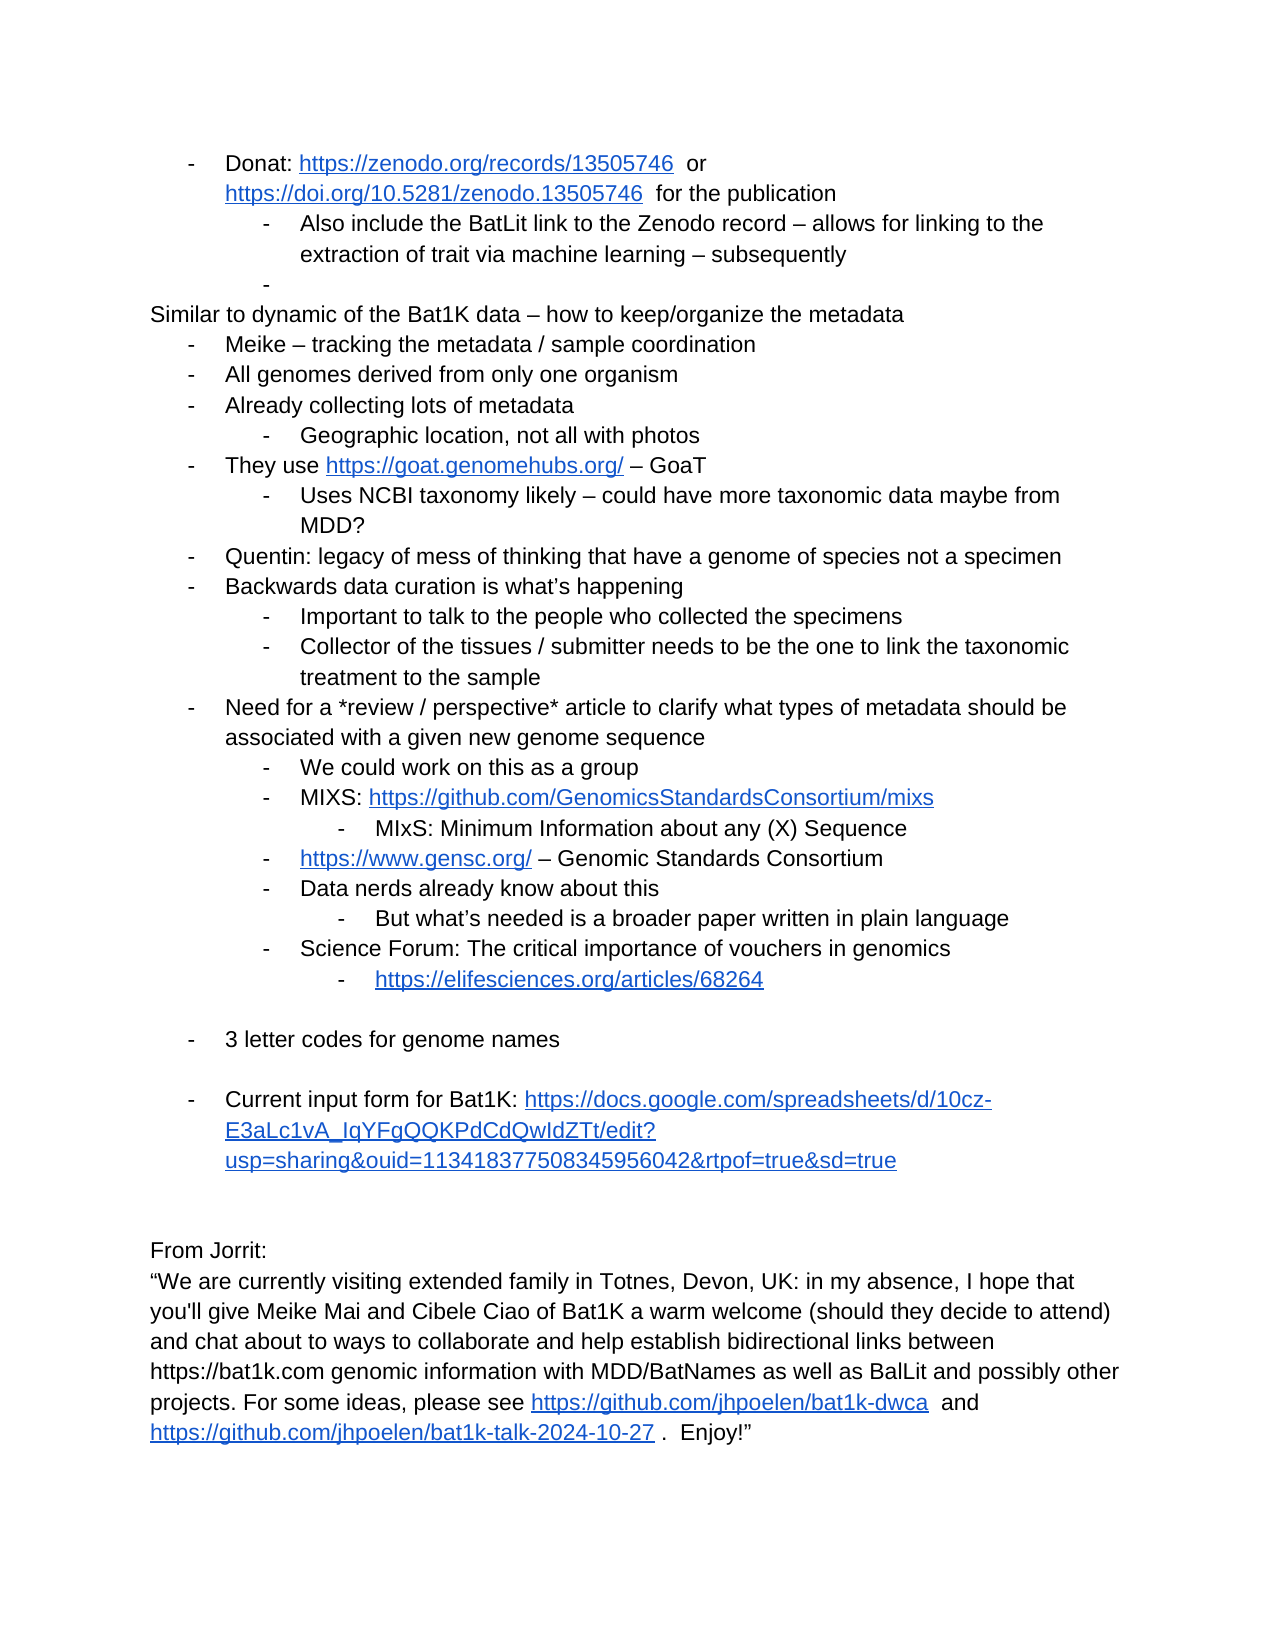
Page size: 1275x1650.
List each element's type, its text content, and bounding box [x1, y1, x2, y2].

list Science Forum: The critical importance of vouchers in genomics [262, 935, 1125, 962]
list Meike – tracking the metadata / sample coordination [187, 331, 1125, 358]
list Quentin: legacy of mess of thinking that have a genome of species not a specimen [187, 543, 1125, 569]
text “We are currently visiting extended family in Totnes, Devon, UK: in my absence, I hope that you'll give Meike Mai and Cibele Ciao of Bat1K a warm welcome (should they decide to attend) and chat about to ways to collaborate and help establish bidirectional links between https://bat1k.com genomic information with MDD/BatNames as well as BalLit and possibly other projects. For some ideas, please see https://github.com/jhpoelen/bat1k-dwca and https://github.com/jhpoelen/bat1k-talk-2024-10-27 . Enjoy!” [150, 1268, 1125, 1445]
list Already collecting lots of metadata [187, 392, 1125, 418]
list We could work on this as a group [262, 754, 1125, 781]
list Current input form for Bat1K: https://docs.google.com/spreadsheets/d/10cz-E3aLc1vA_IqYFgQQKPdCdQwIdZTt/edit?usp=sharing&ouid=113418377508345956042&rtpof=true&sd=true [187, 1086, 1125, 1173]
list But what’s needed is a broader paper written in plain language [337, 905, 1125, 932]
list Backwards data curation is what’s happening [187, 573, 1125, 599]
list Collector of the tissues / submitter needs to be the one to link the taxonomic treatment to the sample [262, 633, 1125, 690]
text From Jorrit: [150, 1237, 1125, 1264]
list MIXS: https://github.com/GenomicsStandardsConsortium/mixs [262, 784, 1125, 811]
list https://www.gensc.org/ – Genomic Standards Consortium [262, 845, 1125, 871]
list All genomes derived from only one organism [187, 361, 1125, 388]
list Data nerds already know about this [262, 875, 1125, 901]
text Similar to dynamic of the Bat1K data – how to keep/organize the metadata [150, 301, 1125, 327]
list Donat: https://zenodo.org/records/13505746 or https://doi.org/10.5281/zenodo.13505746 for the publication [187, 150, 1125, 207]
list Need for a *review / perspective* article to clarify what types of metadata should be associated with a given new genome sequence [187, 694, 1125, 750]
list Also include the BatLit link to the Zenodo record – allows for linking to the extraction of trait via machine learning – subsequently [262, 210, 1125, 267]
list Important to talk to the people who collected the specimens [262, 603, 1125, 629]
list 3 letter codes for genome names [187, 1026, 1125, 1052]
list Geographic location, not all with photos [262, 422, 1125, 448]
list Uses NCBI taxonomy likely – could have more taxonomic data maybe from MDD? [262, 482, 1125, 539]
list https://elifesciences.org/articles/68264 [337, 966, 1125, 992]
list They use https://goat.genomehubs.org/ – GoaT [187, 452, 1125, 478]
list MIxS: Minimum Information about any (X) Sequence [337, 814, 1125, 841]
